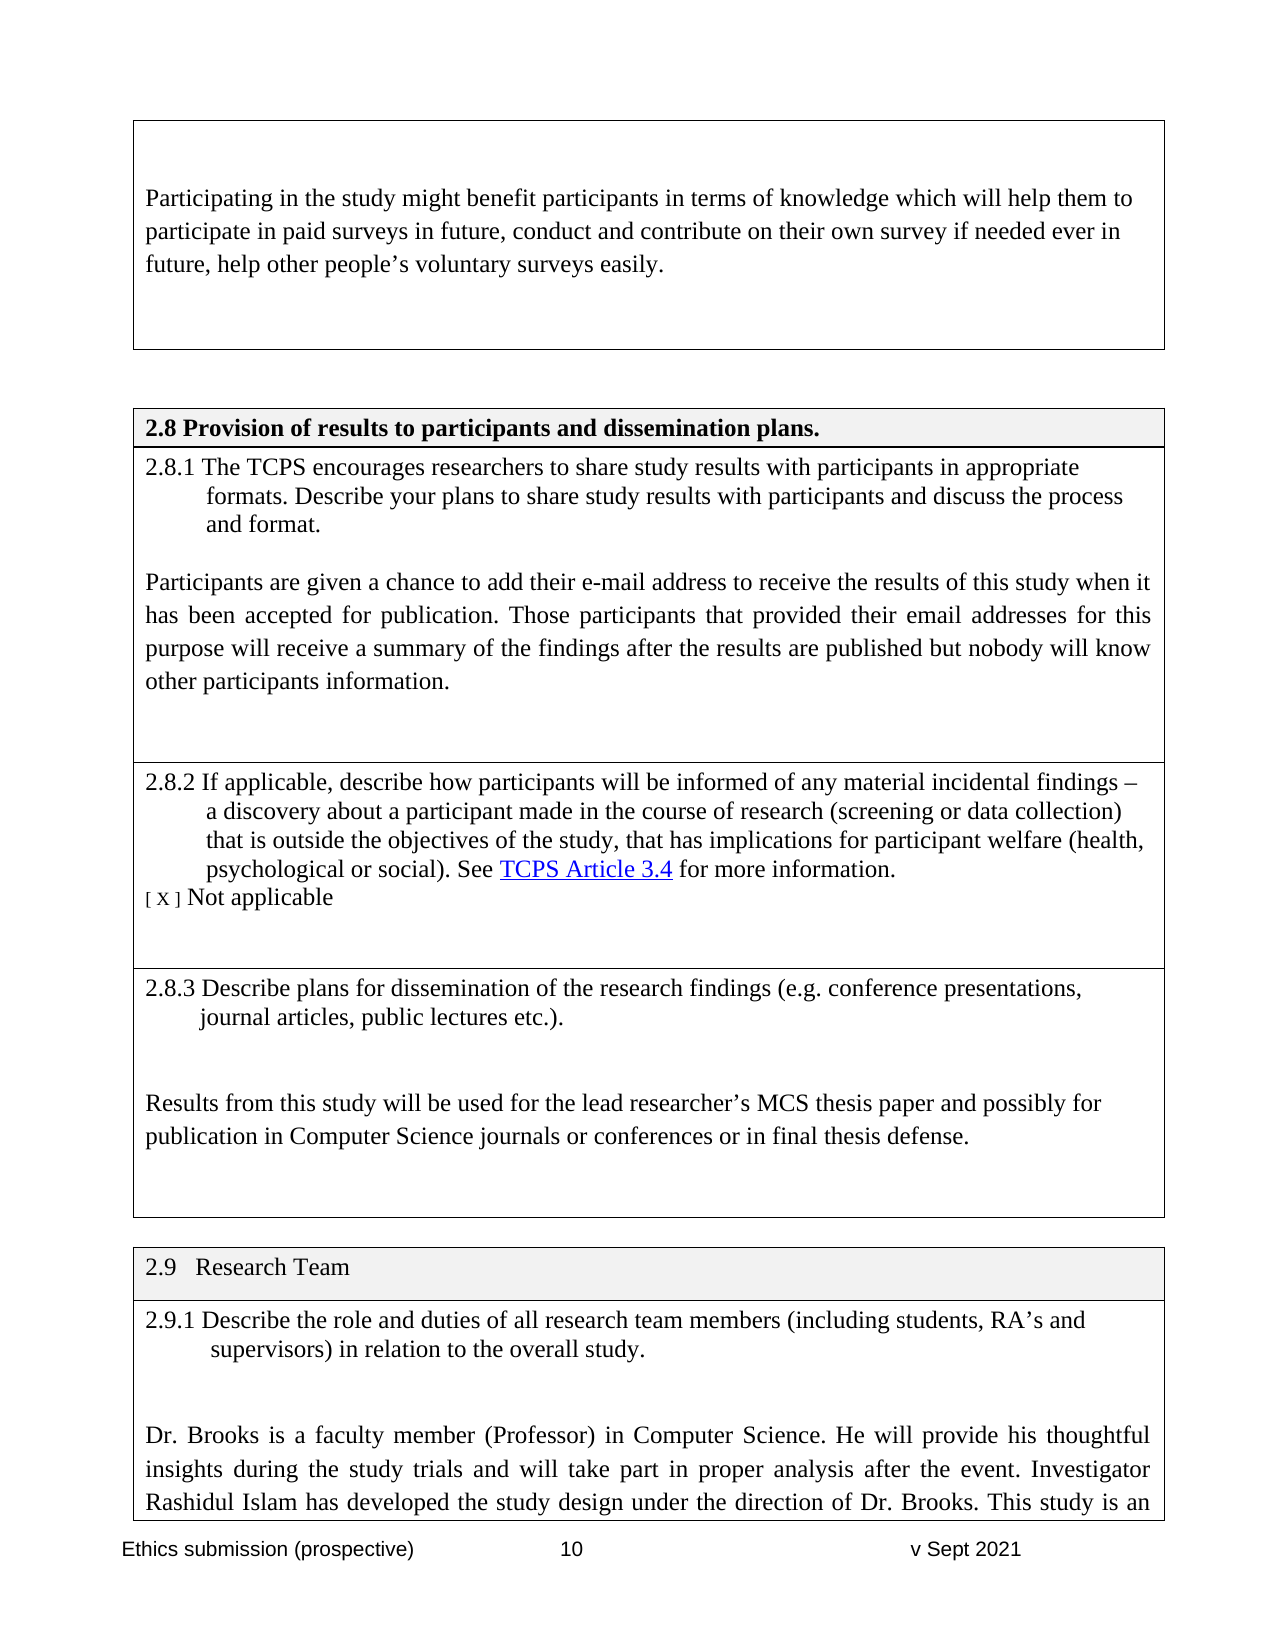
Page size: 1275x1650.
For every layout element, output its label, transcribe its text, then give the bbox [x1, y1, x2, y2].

table_cell 2.8.2 If applicable, describe how participants will be informed of any material incidental findings – a discovery about a participant made in the course of research (screening or data collection) that is outside the objectives of the study, that has implications for participant welfare (health, psychological or social). See TCPS Article 3.4 for more information. [ X ] Not applicable [134, 763, 1164, 967]
table_cell 2.8.1 The TCPS encourages researchers to share study results with participants in appropriate formats. Describe your plans to share study results with participants and discuss the process and format. Participants are given a chance to add their e-mail address to receive the results of this study when it has been accepted for publication. Those participants that provided their email addresses for this purpose will receive a summary of the findings after the results are published but nobody will know other participants information. [134, 448, 1164, 762]
table_header 2.8 Provision of results to participants and dissemination plans. [134, 409, 1164, 446]
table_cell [134, 1301, 1164, 1520]
table_cell 2.8.3 Describe plans for dissemination of the research findings (e.g. conference presentations, journal articles, public lectures etc.). Results from this study will be used for the lead researcher’s MCS thesis paper and possibly for publication in Computer Science journals or conferences or in final thesis defense. [134, 969, 1164, 1217]
table_header Research Team [134, 1248, 1164, 1300]
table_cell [134, 121, 1164, 349]
